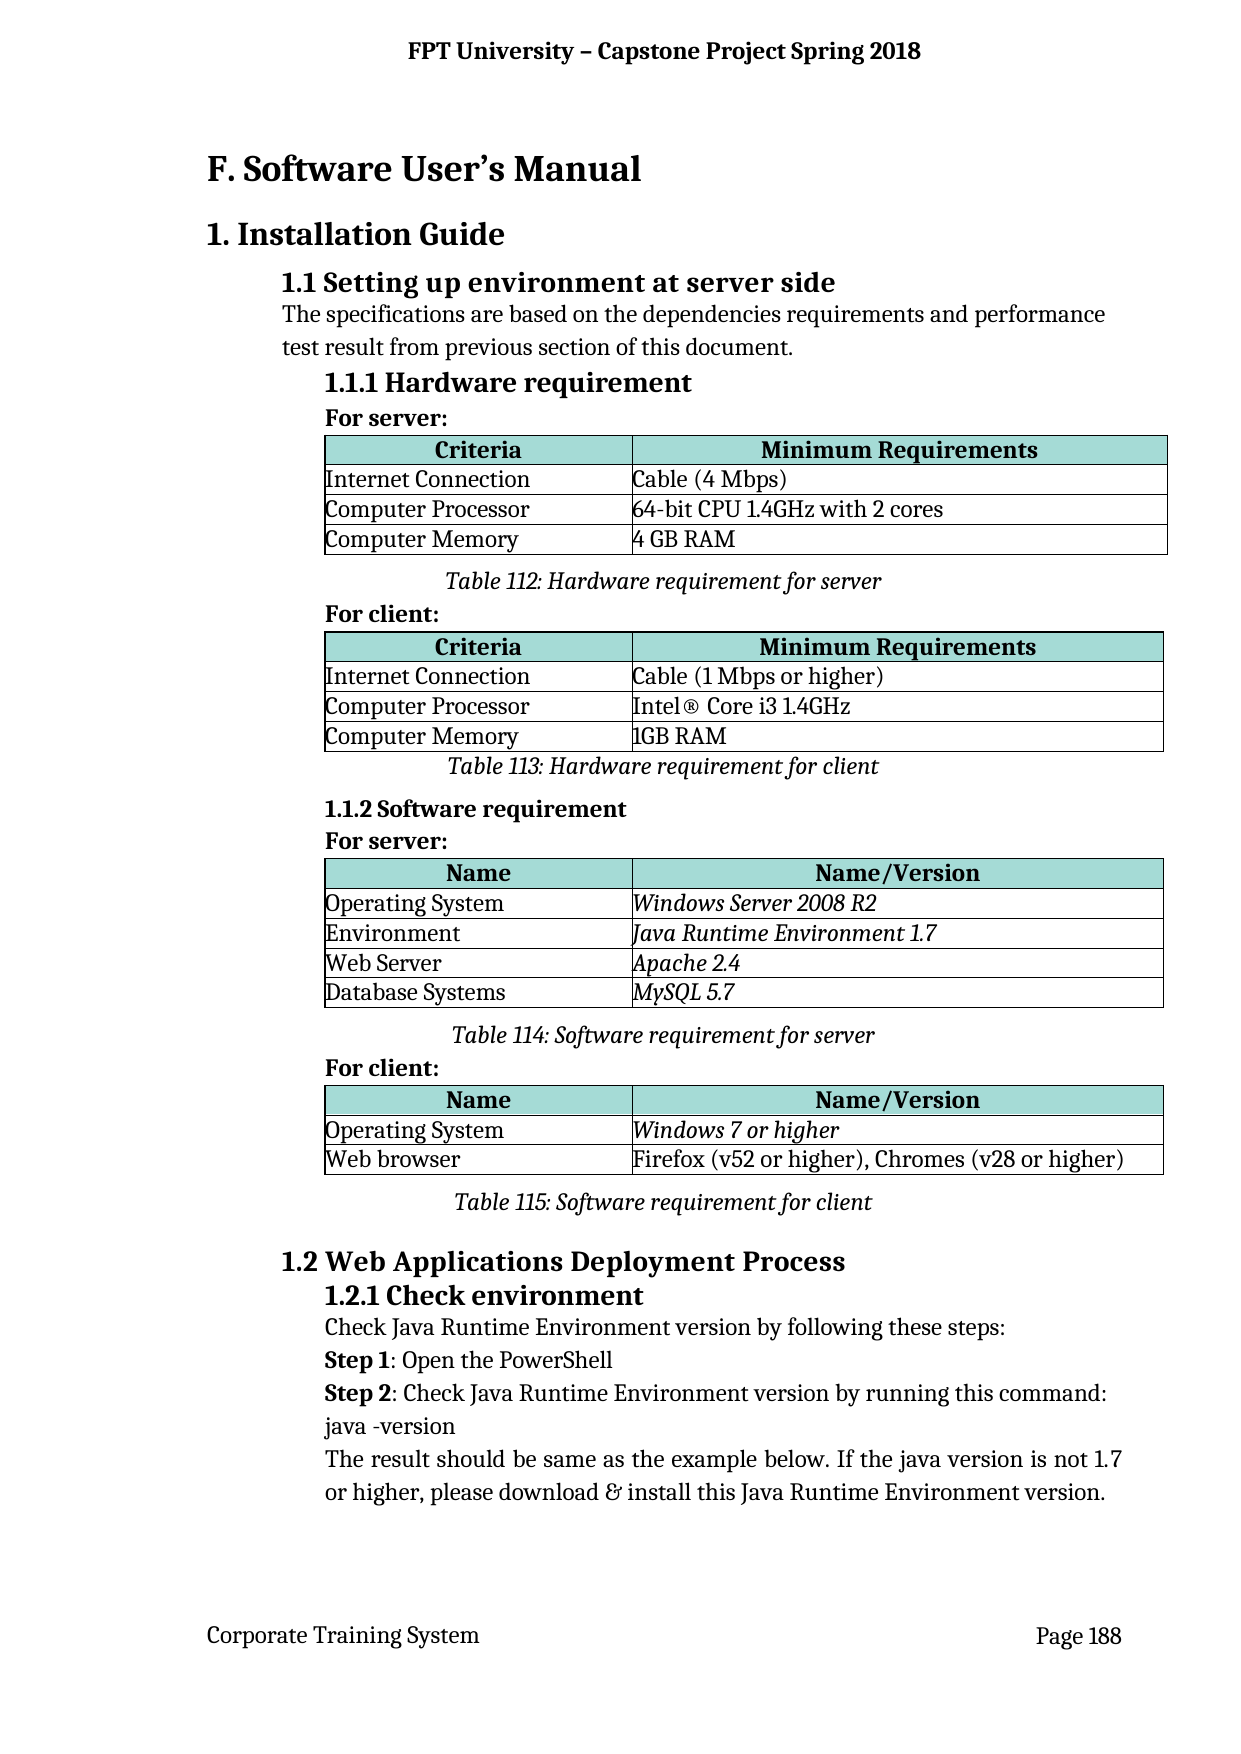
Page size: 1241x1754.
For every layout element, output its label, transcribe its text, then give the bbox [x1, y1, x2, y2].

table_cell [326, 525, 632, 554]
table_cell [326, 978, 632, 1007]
text 1.2.1 Check environment [325, 1279, 1122, 1313]
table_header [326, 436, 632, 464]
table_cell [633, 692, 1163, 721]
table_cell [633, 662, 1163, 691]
text For server: [325, 403, 1122, 432]
text The specifications are based on the dependencies requirements and performance test result from previous section of this document. [282, 300, 1122, 362]
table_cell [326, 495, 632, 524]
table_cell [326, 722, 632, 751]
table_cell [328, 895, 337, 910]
text 1.1 Setting up environment at server side [282, 267, 1122, 300]
subtitle 1.1.2 Software requirement [325, 795, 1124, 823]
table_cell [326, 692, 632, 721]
text 1. Installation Guide [207, 216, 1122, 254]
text For client: [282, 600, 1122, 629]
text F. Software User’s Manual [207, 148, 1124, 191]
text For server: [250, 827, 1122, 856]
text Check Java Runtime Environment version by following these steps: [325, 1313, 1122, 1341]
text The result should be same as the example below. If the java version is not 1.7 or higher, please download & install this Java Runtime Environment version. [325, 1445, 1122, 1507]
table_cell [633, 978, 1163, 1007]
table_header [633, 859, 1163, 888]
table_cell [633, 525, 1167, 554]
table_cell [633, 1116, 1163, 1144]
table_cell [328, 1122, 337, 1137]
text For client: [250, 1054, 1122, 1082]
text 1.2 Web Applications Deployment Process [282, 1246, 1122, 1279]
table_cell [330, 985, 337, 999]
list Table 114: Software requirement for server [207, 1021, 1122, 1049]
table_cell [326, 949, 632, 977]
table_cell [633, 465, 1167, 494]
subtitle 1.1.1 Hardware requirement [325, 366, 1124, 400]
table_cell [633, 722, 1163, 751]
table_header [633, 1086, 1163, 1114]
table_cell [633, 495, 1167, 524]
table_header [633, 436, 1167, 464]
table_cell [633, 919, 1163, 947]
list Table 115: Software requirement for client [207, 1188, 1122, 1216]
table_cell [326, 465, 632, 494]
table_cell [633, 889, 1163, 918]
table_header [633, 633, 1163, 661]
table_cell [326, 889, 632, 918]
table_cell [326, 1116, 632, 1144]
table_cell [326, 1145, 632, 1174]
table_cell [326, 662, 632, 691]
list Table 113: Hardware requirement for client [207, 752, 1122, 780]
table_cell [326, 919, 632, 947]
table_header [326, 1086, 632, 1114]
text Step 2: Check Java Runtime Environment version by running this command: java -version [325, 1379, 1122, 1441]
text Step 1: Open the PowerShell [325, 1346, 1122, 1374]
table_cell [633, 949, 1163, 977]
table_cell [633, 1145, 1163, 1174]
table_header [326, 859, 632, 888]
list Table 112: Hardware requirement for server [207, 567, 1122, 596]
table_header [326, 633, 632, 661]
